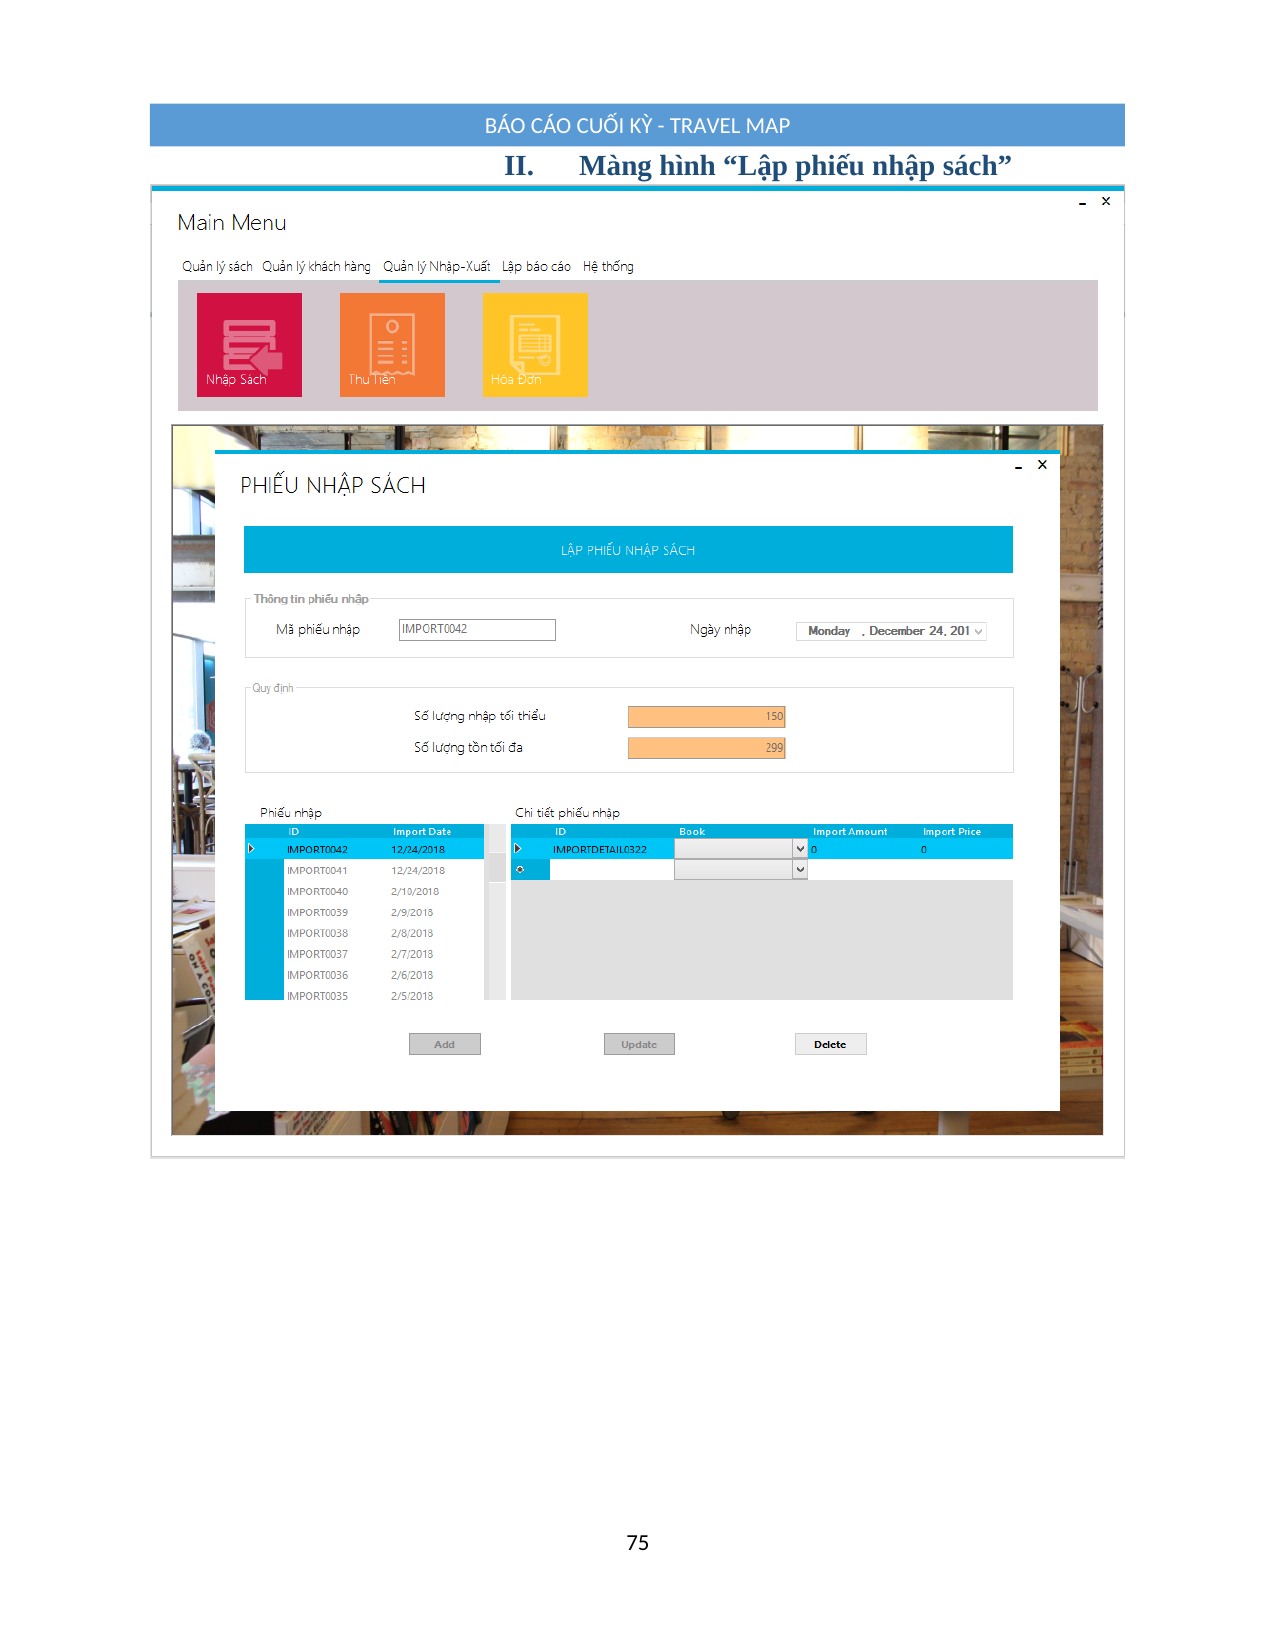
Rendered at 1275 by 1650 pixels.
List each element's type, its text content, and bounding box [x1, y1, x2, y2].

subtitle Màng hình “Lập phiếu nhập sách” [504, 147, 1125, 182]
picture [150, 184, 1125, 1159]
